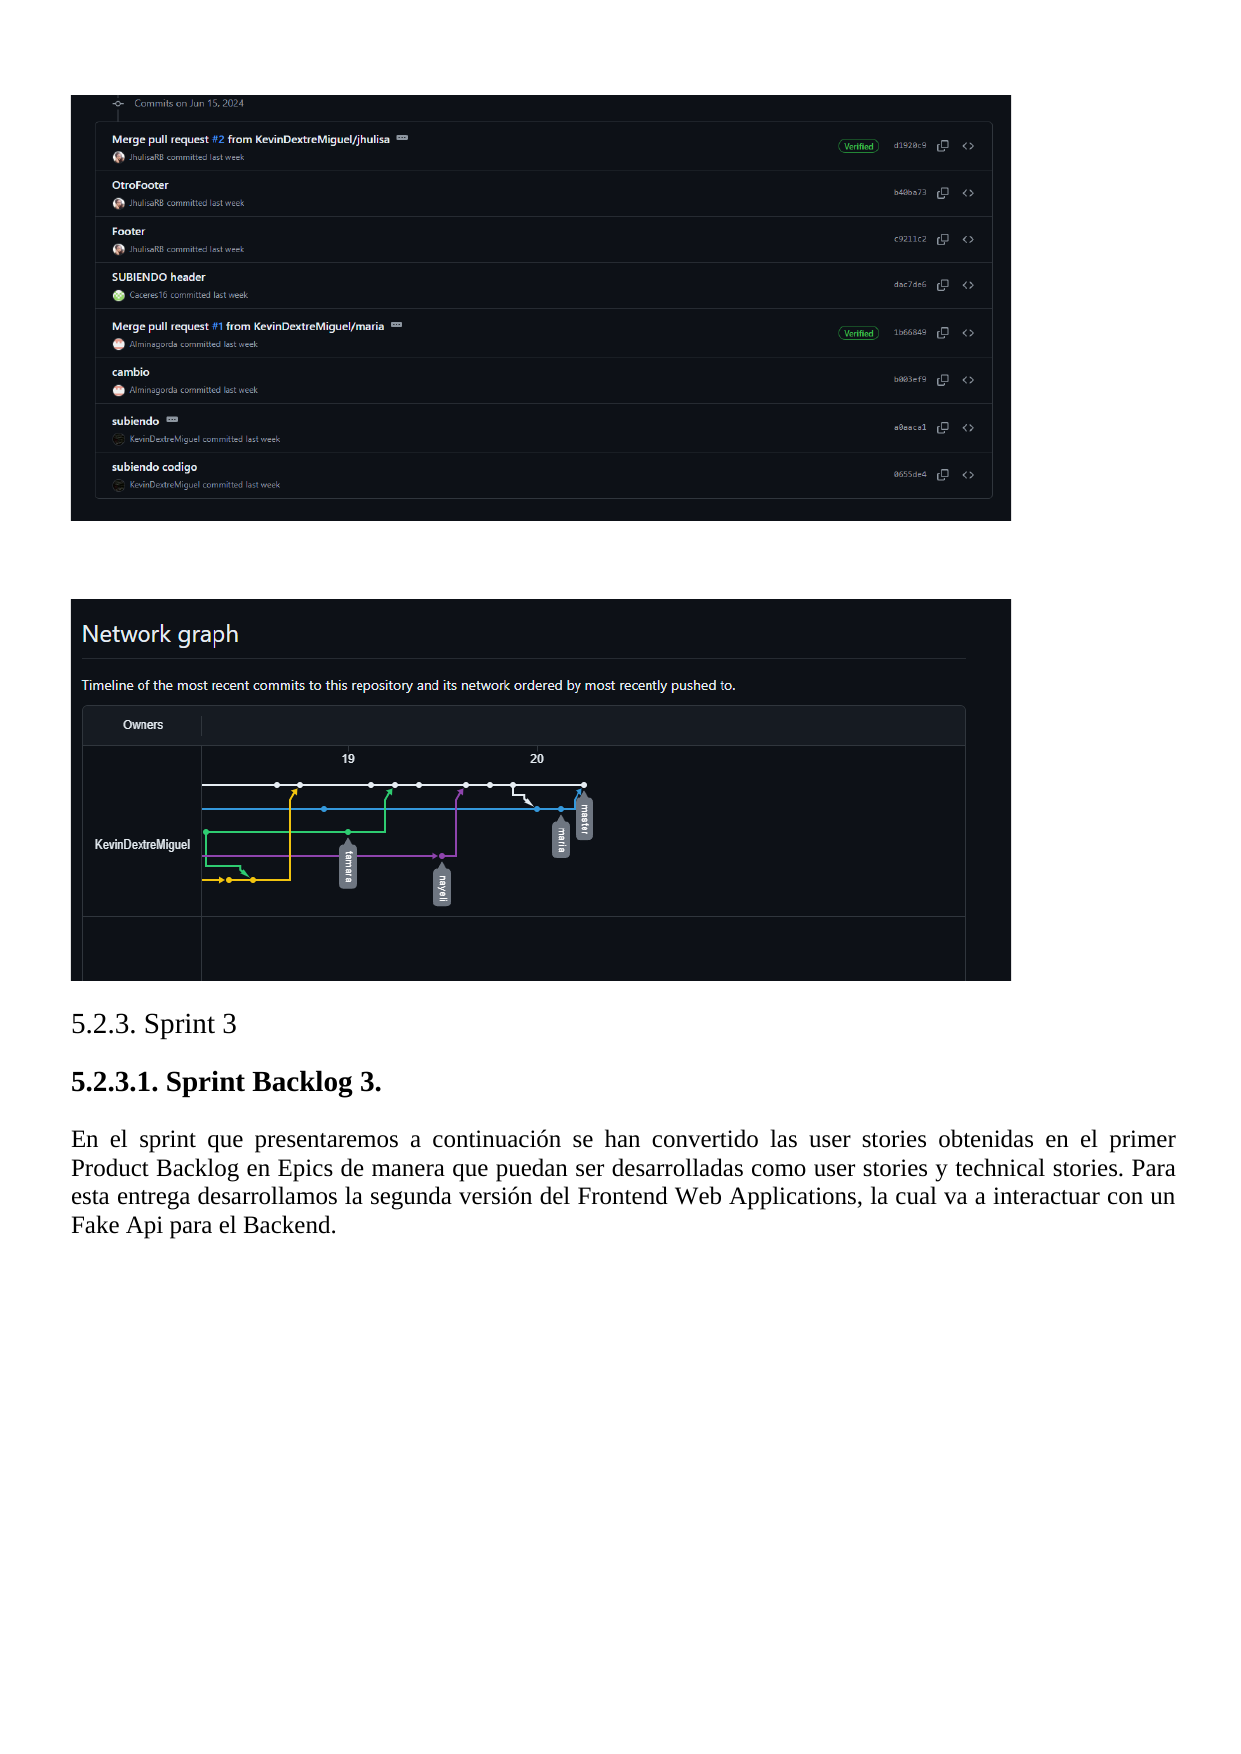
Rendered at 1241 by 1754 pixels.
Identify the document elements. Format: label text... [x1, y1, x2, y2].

text En el sprint que presentaremos a continuación se han convertido las user stories obtenidas en el primer Product Backlog en Epics de manera que puedan ser desarrolladas como user stories y technical stories. Para esta entrega desarrollamos la segunda versión del Frontend Web Applications, la cual va a interactuar con un Fake Api para el Backend. [71, 1124, 1178, 1239]
text 5.2.3.1. Sprint Backlog 3. [71, 1064, 1178, 1098]
picture [70, 599, 1012, 981]
text 5.2.3. Sprint 3 [71, 1006, 1178, 1039]
picture [70, 95, 1012, 521]
